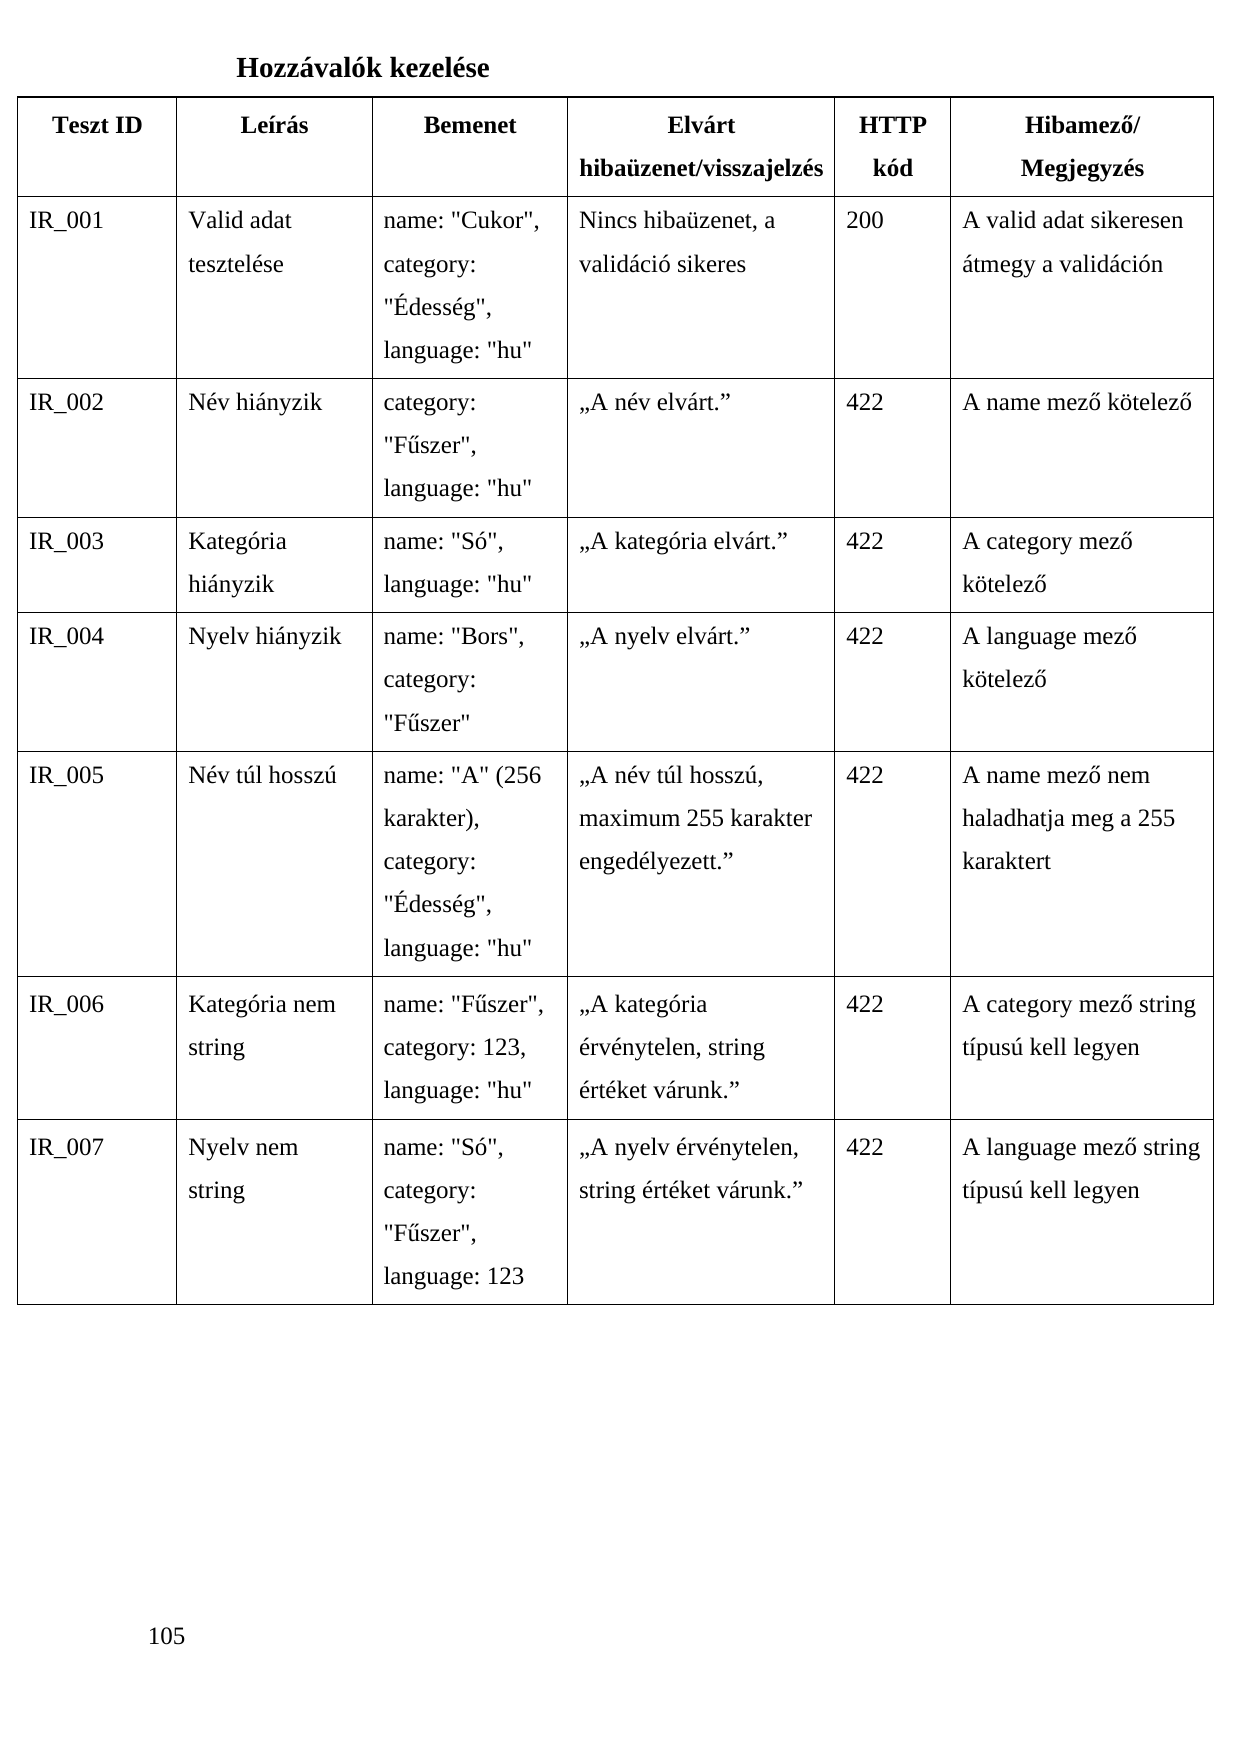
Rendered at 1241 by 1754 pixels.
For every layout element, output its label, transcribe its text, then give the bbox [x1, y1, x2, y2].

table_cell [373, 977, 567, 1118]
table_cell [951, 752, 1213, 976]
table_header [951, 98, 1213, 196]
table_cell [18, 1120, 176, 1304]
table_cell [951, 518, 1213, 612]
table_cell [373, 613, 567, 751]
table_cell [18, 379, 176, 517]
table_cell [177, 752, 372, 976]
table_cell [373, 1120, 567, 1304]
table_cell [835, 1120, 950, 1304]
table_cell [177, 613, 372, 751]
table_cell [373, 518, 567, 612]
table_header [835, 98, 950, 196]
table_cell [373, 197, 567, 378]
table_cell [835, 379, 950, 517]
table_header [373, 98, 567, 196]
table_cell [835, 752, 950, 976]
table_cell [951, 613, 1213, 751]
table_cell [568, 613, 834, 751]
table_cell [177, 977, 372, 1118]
list Hozzávalók kezelése [236, 50, 1093, 84]
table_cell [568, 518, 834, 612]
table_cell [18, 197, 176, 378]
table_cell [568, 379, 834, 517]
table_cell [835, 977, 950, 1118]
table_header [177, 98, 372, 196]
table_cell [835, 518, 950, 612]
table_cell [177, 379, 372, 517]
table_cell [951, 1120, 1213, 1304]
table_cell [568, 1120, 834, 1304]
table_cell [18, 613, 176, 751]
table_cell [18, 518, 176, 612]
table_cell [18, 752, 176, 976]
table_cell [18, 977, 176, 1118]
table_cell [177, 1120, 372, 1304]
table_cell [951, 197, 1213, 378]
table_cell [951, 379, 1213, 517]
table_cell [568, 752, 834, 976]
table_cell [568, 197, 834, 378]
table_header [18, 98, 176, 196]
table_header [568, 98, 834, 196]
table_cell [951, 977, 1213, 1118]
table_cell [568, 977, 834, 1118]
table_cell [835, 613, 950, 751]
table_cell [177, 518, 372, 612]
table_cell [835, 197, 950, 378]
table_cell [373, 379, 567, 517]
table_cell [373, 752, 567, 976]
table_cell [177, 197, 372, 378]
